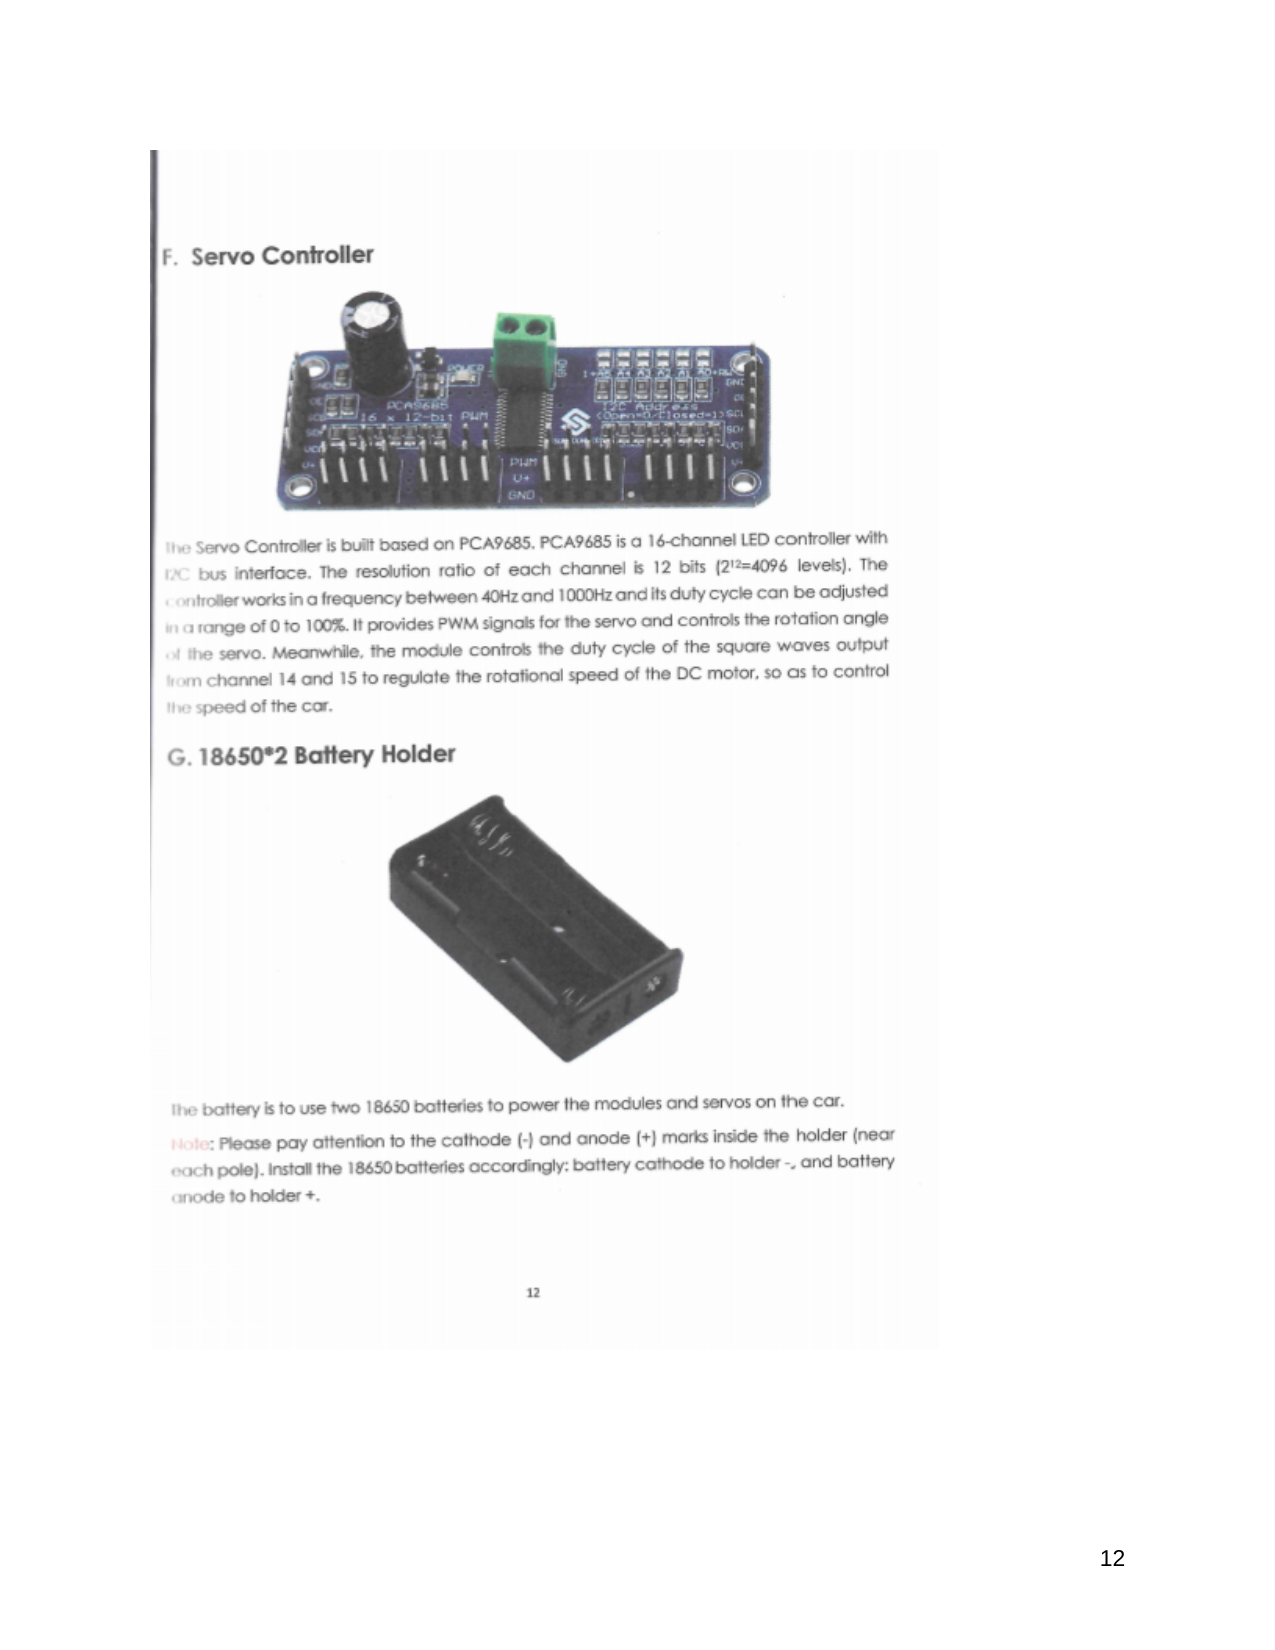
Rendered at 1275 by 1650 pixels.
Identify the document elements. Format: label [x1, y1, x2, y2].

picture [150, 150, 939, 1349]
